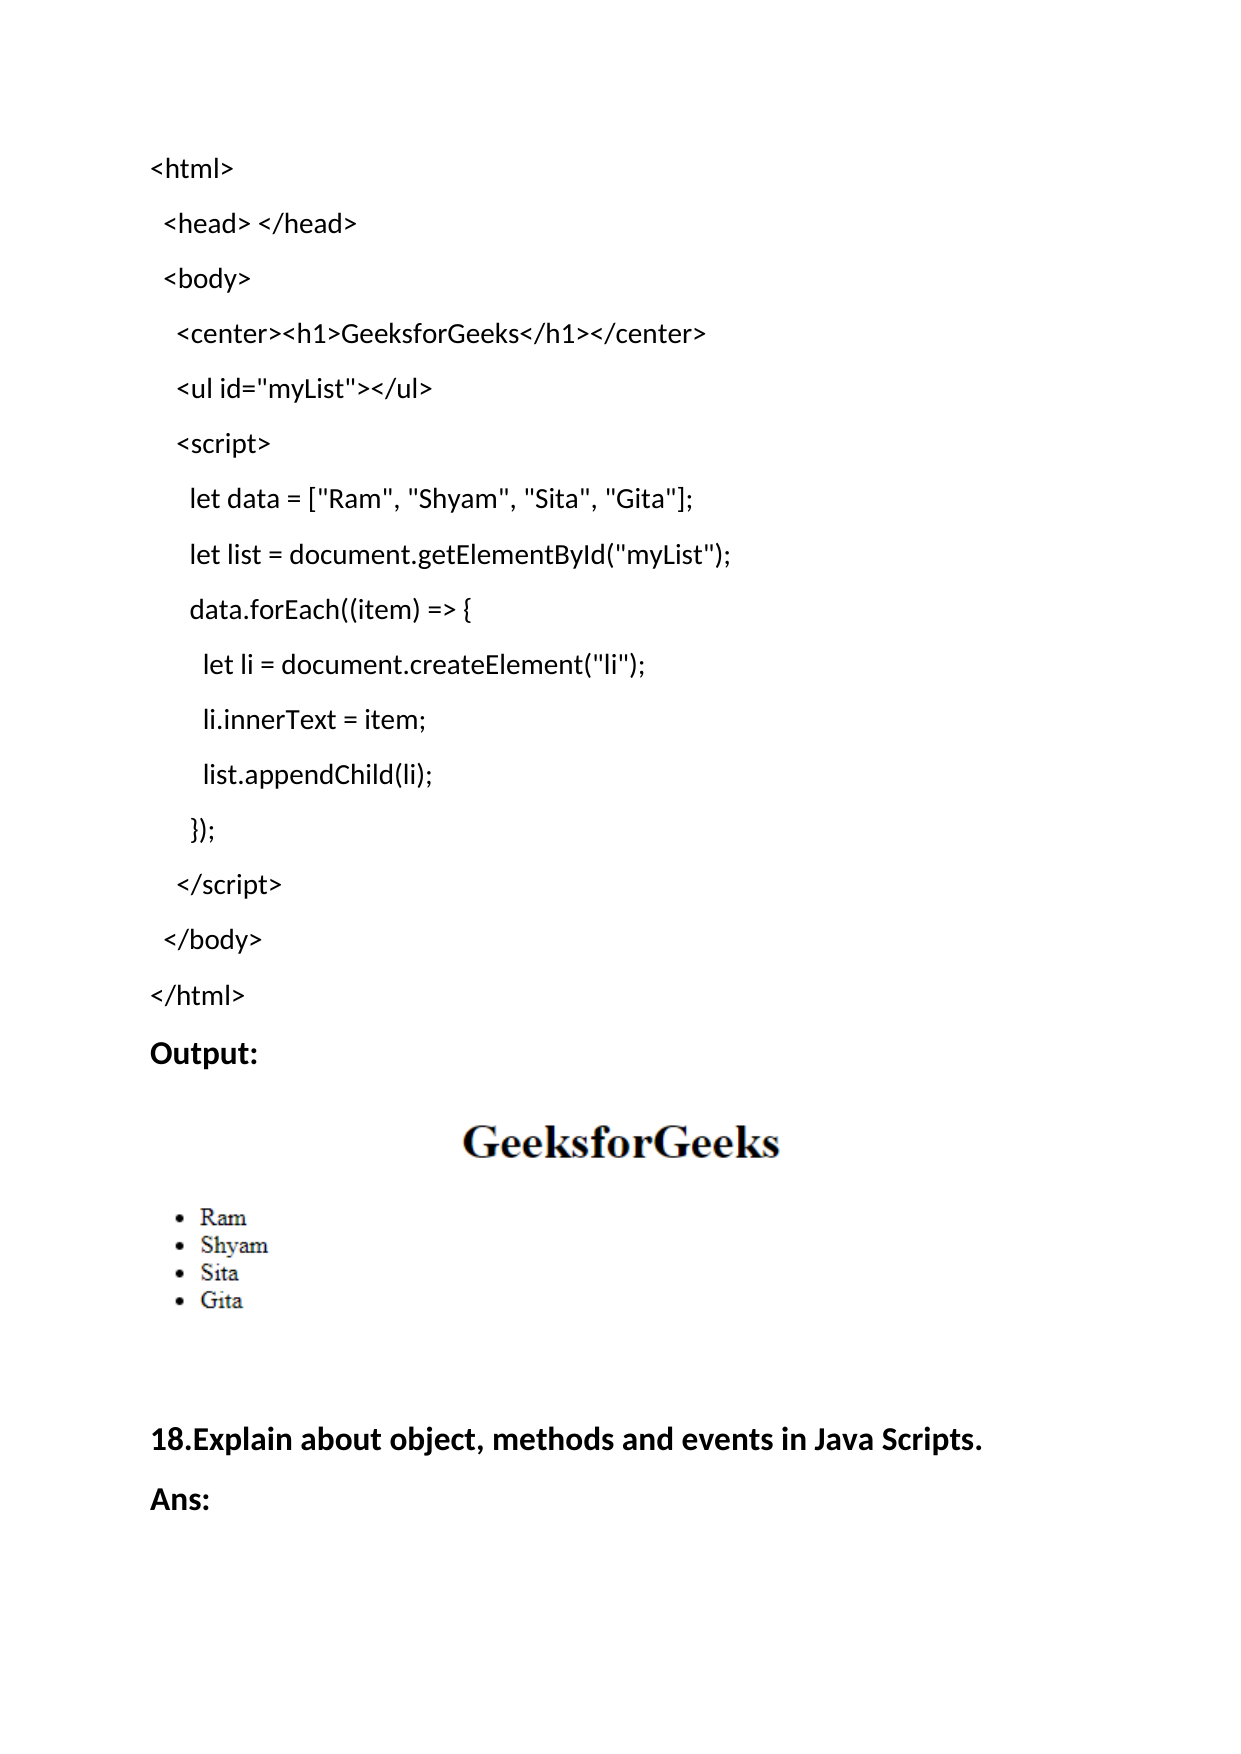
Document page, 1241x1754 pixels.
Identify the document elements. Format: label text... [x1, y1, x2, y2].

text </html> [150, 977, 1090, 1012]
text Output: [150, 1032, 1090, 1072]
text li.innerText = item; [150, 701, 1090, 737]
text </script> [150, 866, 1090, 902]
text </body> [150, 921, 1090, 957]
text <head> </head> [150, 205, 1090, 241]
text <script> [150, 426, 1090, 461]
text let data = ["Ram", "Shyam", "Sita", "Gita"]; [150, 481, 1090, 516]
text <html> [150, 150, 1090, 186]
text Ans: [150, 1478, 1090, 1519]
text let list = document.getElementById("myList"); [150, 536, 1090, 571]
text }); [150, 811, 1090, 847]
text <body> [150, 260, 1090, 296]
text <ul id="myList"></ul> [150, 370, 1090, 406]
picture [150, 1092, 1091, 1339]
text <center><h1>GeeksforGeeks</h1></center> [150, 315, 1090, 351]
text data.forEach((item) => { [150, 591, 1090, 626]
text list.appendChild(li); [150, 756, 1090, 792]
text let li = document.createElement("li"); [150, 646, 1090, 682]
text 18.Explain about object, methods and events in Java Scripts. [150, 1418, 1090, 1458]
